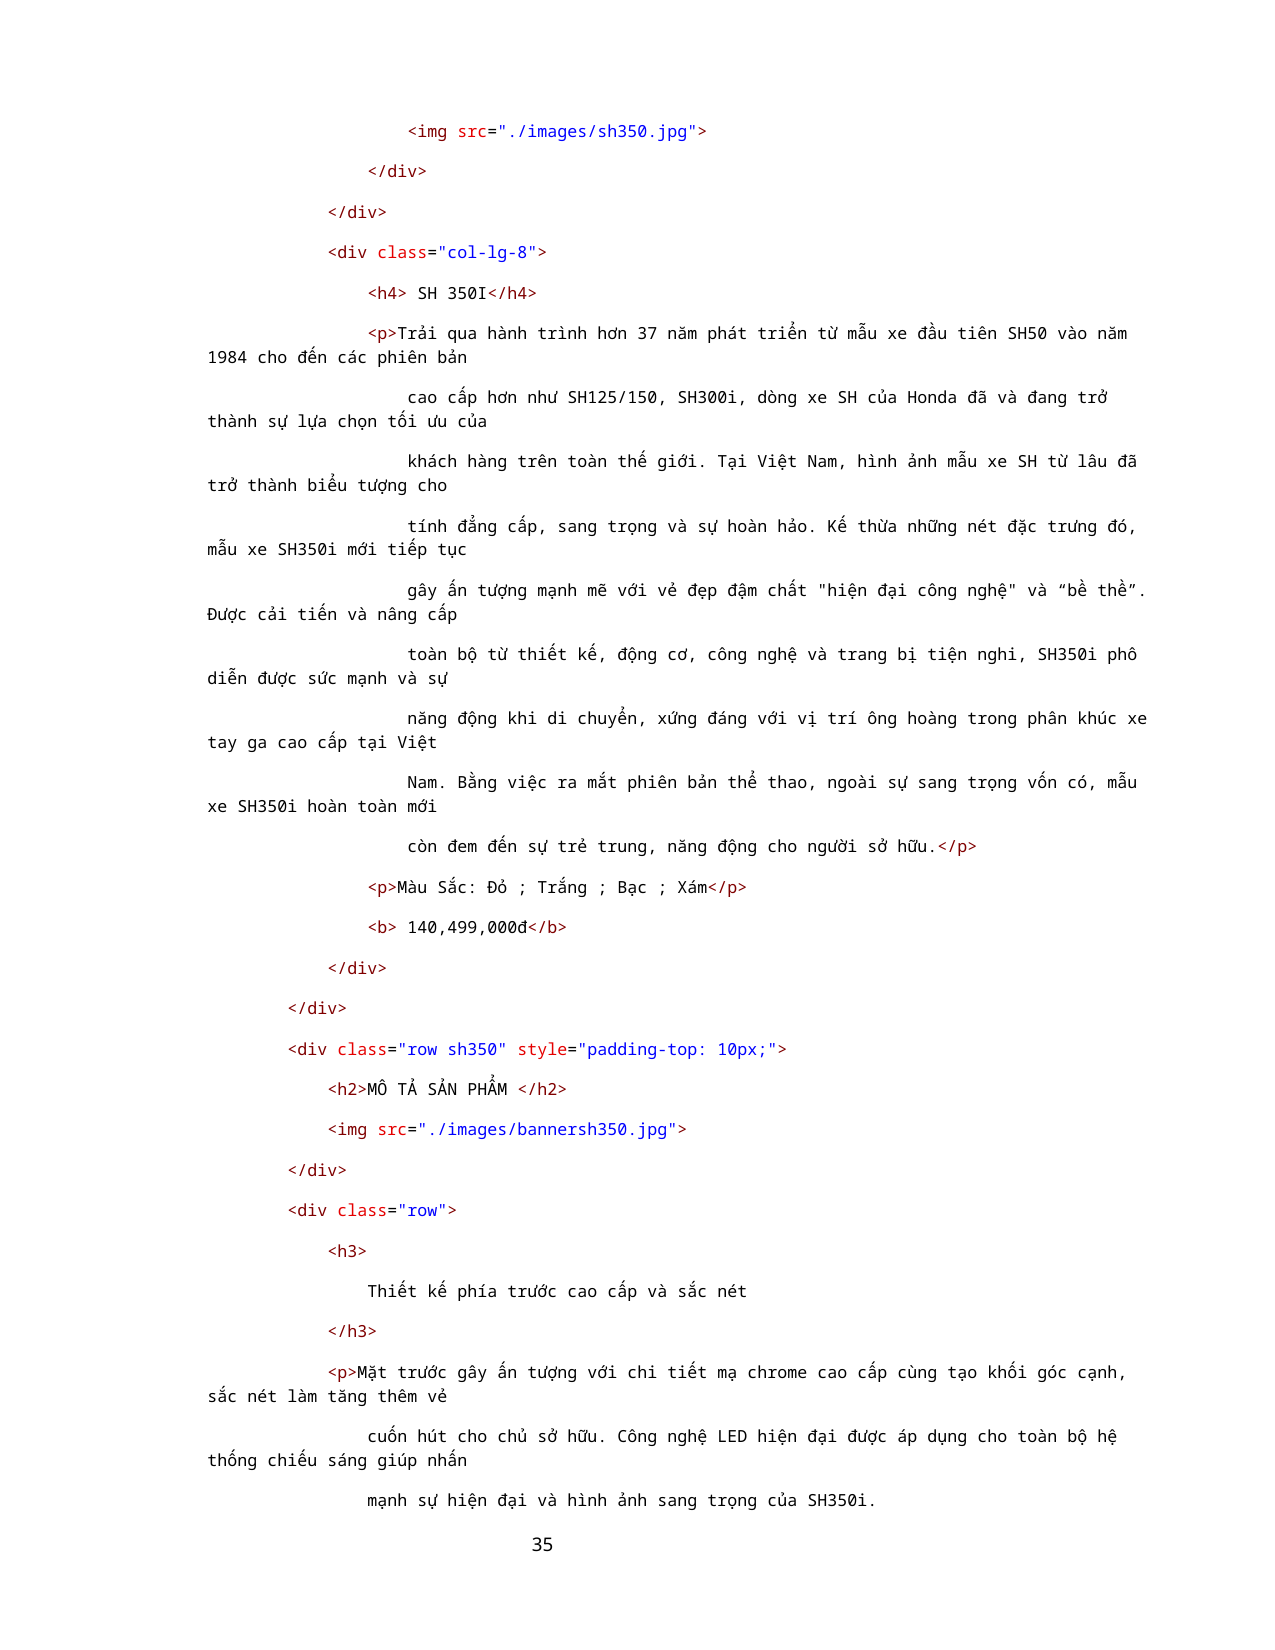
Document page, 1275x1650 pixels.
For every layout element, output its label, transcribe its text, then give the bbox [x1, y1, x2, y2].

text </div> [207, 199, 1156, 223]
text <img src="./images/sh350.jpg"> [207, 118, 1156, 142]
text <h3> [207, 1238, 1156, 1262]
text <p>Trải qua hành trình hơn 37 năm phát triển từ mẫu xe đầu tiên SH50 vào năm 1984 cho đến các phiên bản [207, 321, 1156, 368]
text gây ấn tượng mạnh mẽ với vẻ đẹp đậm chất "hiện đại công nghệ" và “bề thề”. Được cải tiến và nâng cấp [207, 577, 1156, 625]
text tính đẳng cấp, sang trọng và sự hoàn hảo. Kế thừa những nét đặc trưng đó, mẫu xe SH350i mới tiếp tục [207, 513, 1156, 561]
text <img src="./images/bannersh350.jpg"> [207, 1117, 1156, 1141]
text </div> [207, 955, 1156, 979]
text <div class="row sh350" style="padding-top: 10px;"> [207, 1036, 1156, 1060]
text Thiết kế phía trước cao cấp và sắc nét [207, 1278, 1156, 1302]
text còn đem đến sự trẻ trung, năng động cho người sở hữu.</p> [207, 834, 1156, 858]
text <div class="row"> [207, 1198, 1156, 1221]
text mạnh sự hiện đại và hình ảnh sang trọng của SH350i. [207, 1488, 1156, 1511]
text Nam. Bằng việc ra mắt phiên bản thể thao, ngoài sự sang trọng vốn có, mẫu xe SH350i hoàn toàn mới [207, 770, 1156, 817]
text <b> 140,499,000đ</b> [207, 915, 1156, 938]
text <div class="col-lg-8"> [207, 240, 1156, 263]
text cuốn hút cho chủ sở hữu. Công nghệ LED hiện đại được áp dụng cho toàn bộ hệ thống chiếu sáng giúp nhấn [207, 1423, 1156, 1471]
text <h4> SH 350I</h4> [207, 280, 1156, 304]
text </div> [207, 159, 1156, 183]
text toàn bộ từ thiết kế, động cơ, công nghệ và trang bị tiện nghi, SH350i phô diễn được sức mạnh và sự [207, 641, 1156, 689]
text <h2>MÔ TẢ SẢN PHẨM </h2> [207, 1076, 1156, 1100]
text <p>Mặt trước gây ấn tượng với chi tiết mạ chrome cao cấp cùng tạo khối góc cạnh, sắc nét làm tăng thêm vẻ [207, 1359, 1156, 1407]
text khách hàng trên toàn thế giới. Tại Việt Nam, hình ảnh mẫu xe SH từ lâu đã trở thành biểu tượng cho [207, 449, 1156, 496]
text </h3> [207, 1319, 1156, 1343]
text <p>Màu Sắc: Đỏ ; Trắng ; Bạc ; Xám</p> [207, 874, 1156, 898]
text </div> [207, 996, 1156, 1019]
text cao cấp hơn như SH125/150, SH300i, dòng xe SH của Honda đã và đang trở thành sự lựa chọn tối ưu của [207, 385, 1156, 432]
text </div> [207, 1157, 1156, 1181]
text năng động khi di chuyển, xứng đáng với vị trí ông hoàng trong phân khúc xe tay ga cao cấp tại Việt [207, 706, 1156, 753]
